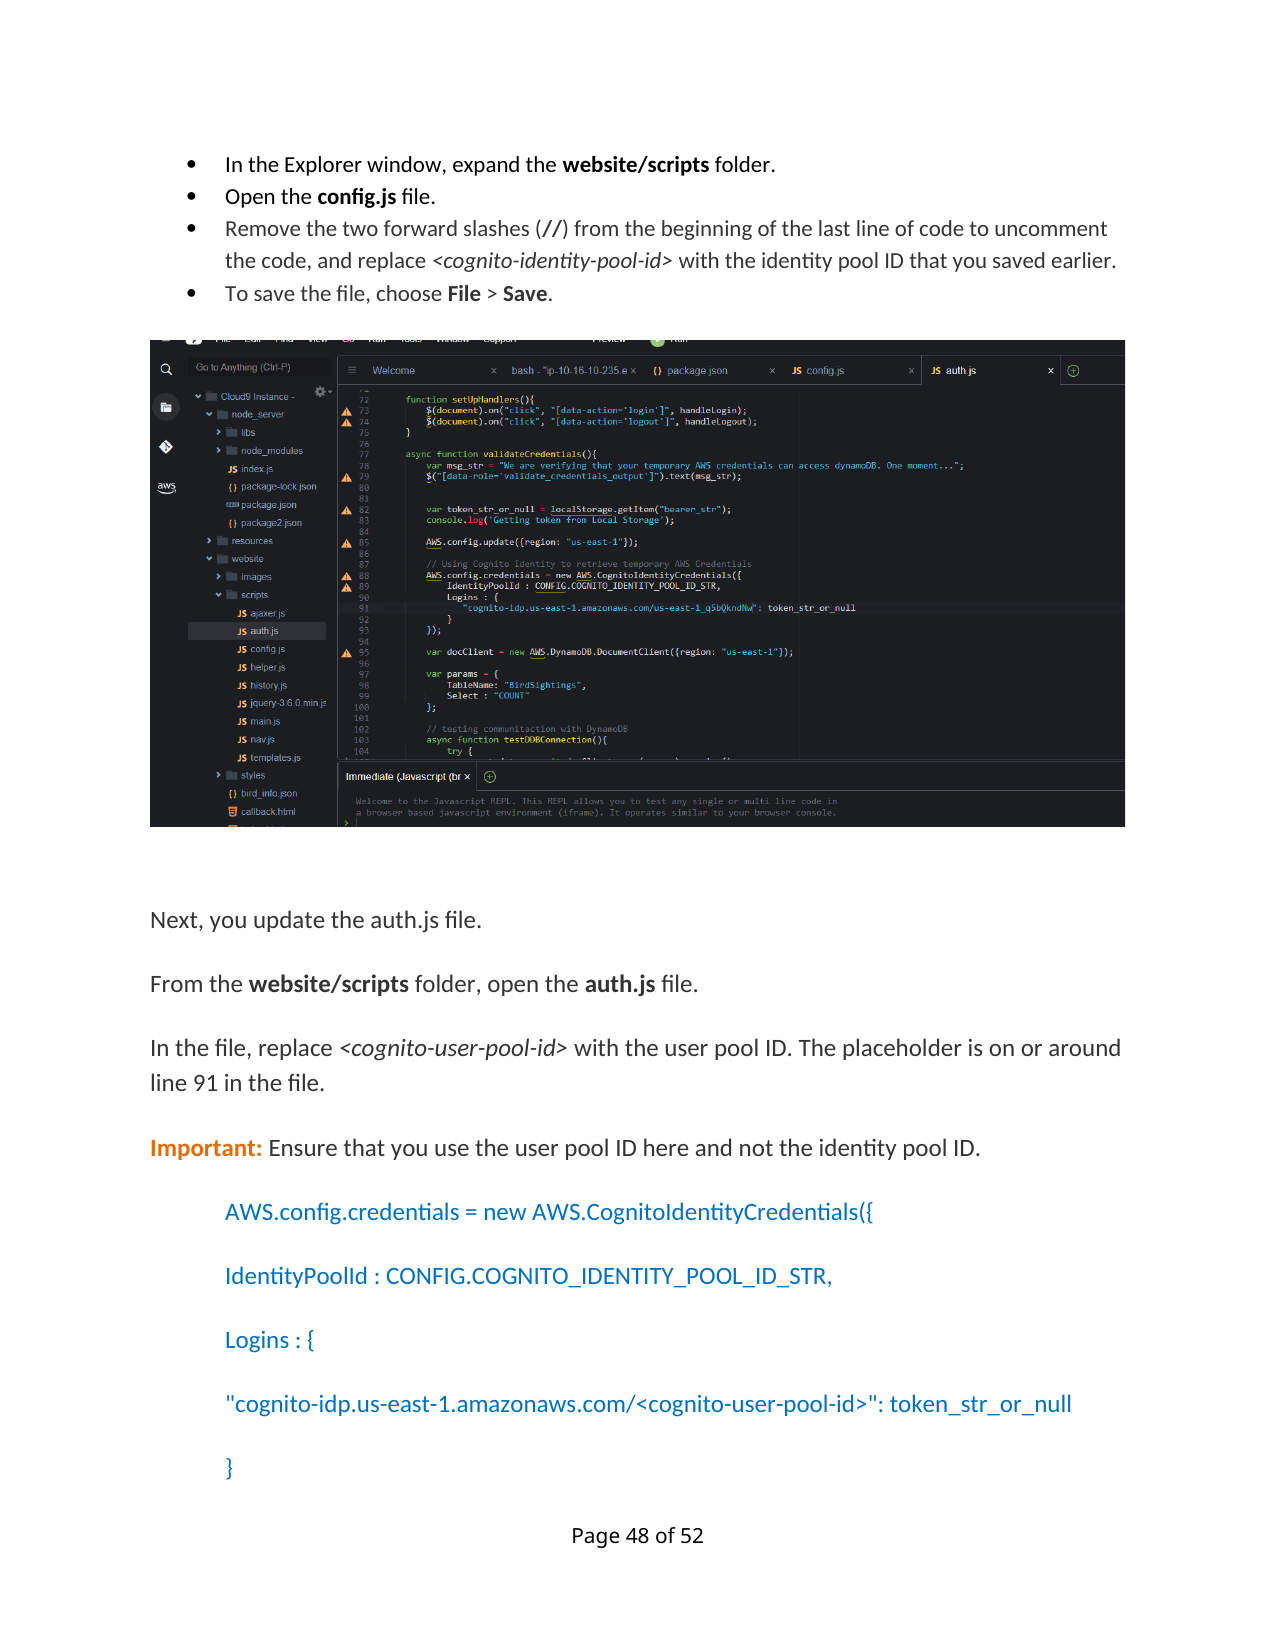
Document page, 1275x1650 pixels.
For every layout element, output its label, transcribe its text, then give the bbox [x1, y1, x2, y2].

list Remove the two forward slashes (//) from the beginning of the last line of code to uncomment the code, and replace <cognito-identity-pool-id> with the identity pool ID that you saved earlier. [187, 214, 1125, 274]
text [225, 1196, 1125, 1226]
text From the website/scripts folder, open the auth.js file. [150, 968, 1125, 999]
list Open the config.js file. [187, 182, 1125, 210]
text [225, 1260, 1125, 1291]
list In the Explorer window, expand the website/scripts folder. [187, 150, 1125, 178]
text Next, you update the auth.js file. [150, 904, 1125, 935]
text } [225, 1452, 1125, 1483]
text Logins : { [225, 1324, 1125, 1355]
text "cognito-idp.us-east-1.amazonaws.com/<cognito-user-pool-id>": token_str_or_null [225, 1388, 1125, 1419]
text Important: Ensure that you use the user pool ID here and not the identity pool ID. [150, 1132, 1125, 1162]
text In the file, replace <cognito-user-pool-id> with the user pool ID. The placeholder is on or around line 91 in the file. [150, 1032, 1125, 1098]
picture [150, 340, 1125, 827]
list To save the file, choose File > Save. [187, 279, 1125, 307]
